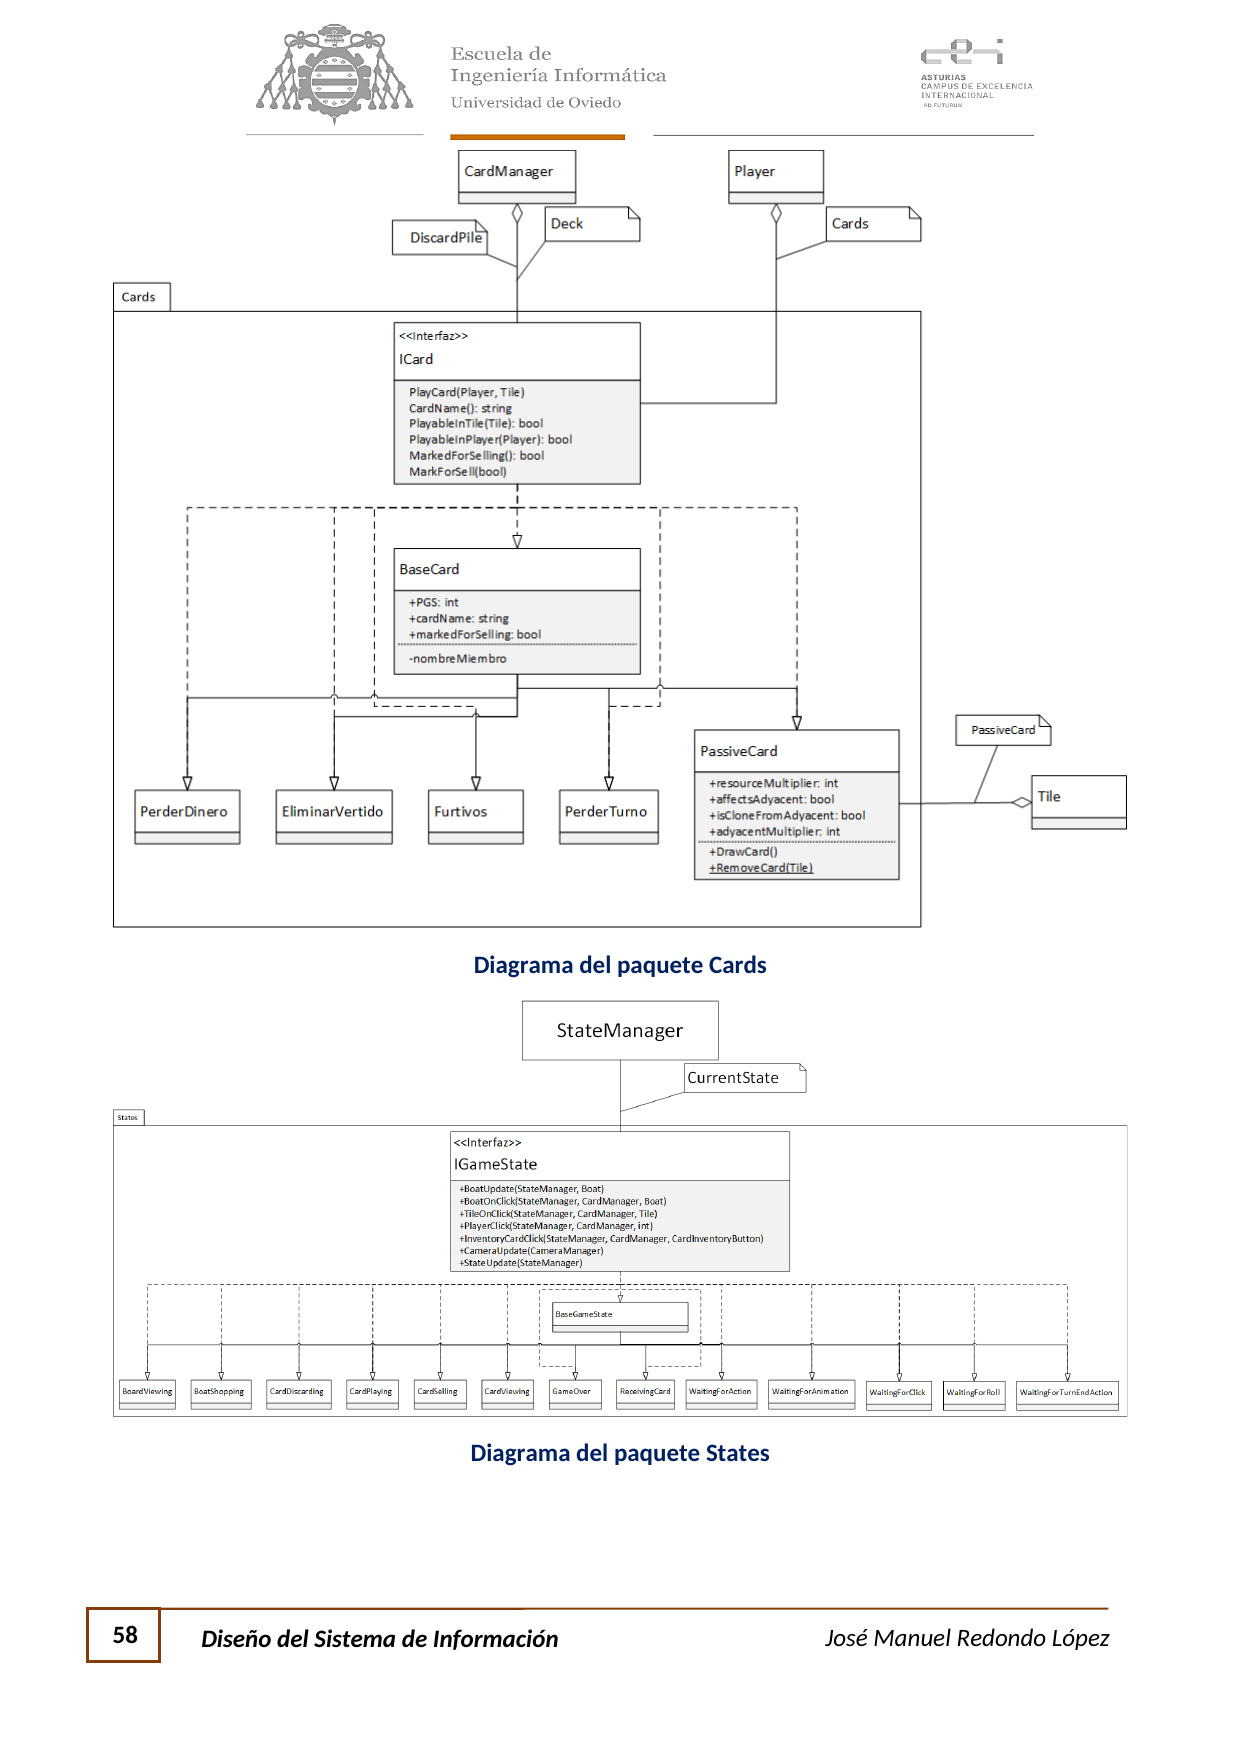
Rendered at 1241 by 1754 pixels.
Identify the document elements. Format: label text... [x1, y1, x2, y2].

text Diagrama del paquete States [112, 1437, 1128, 1468]
picture [112, 1000, 1128, 1417]
picture [112, 14, 1128, 928]
text Diagrama del paquete Cards [112, 949, 1128, 979]
